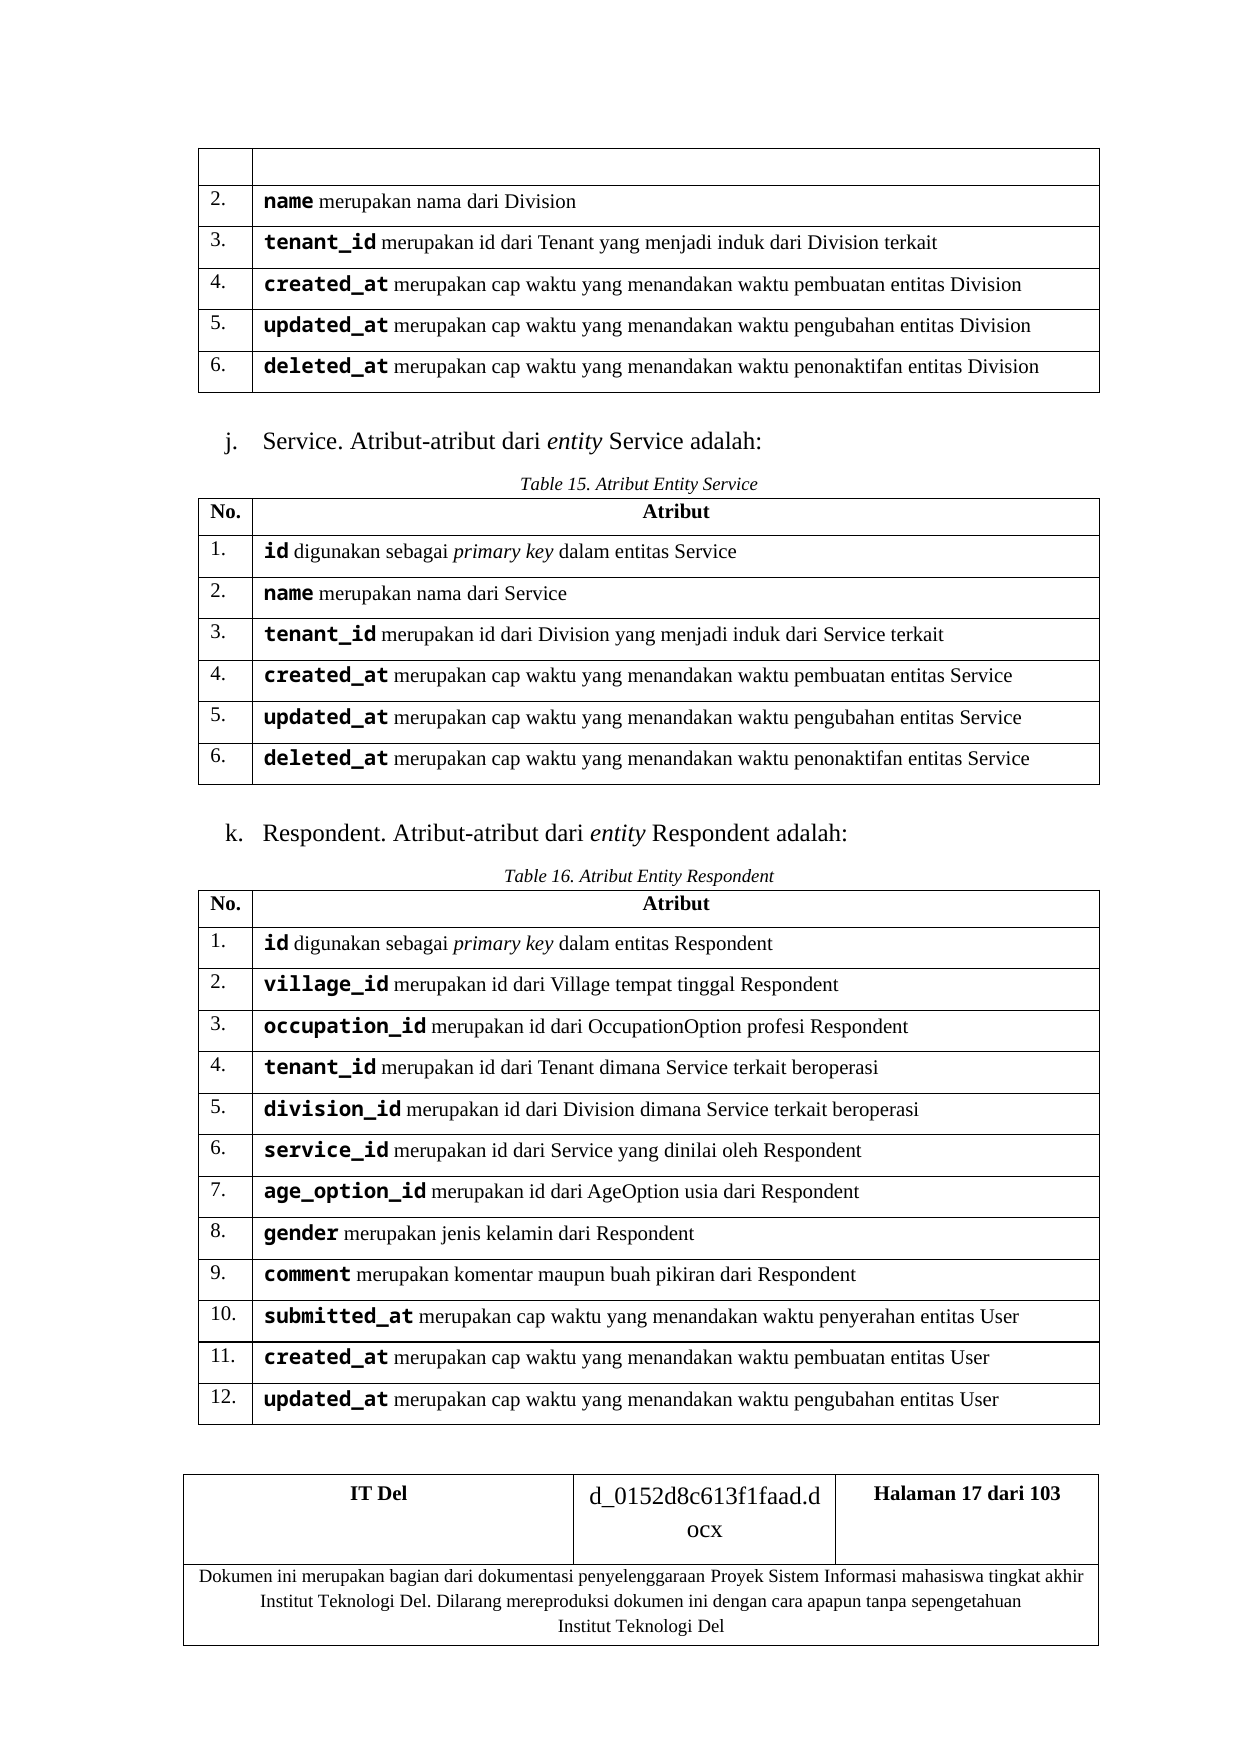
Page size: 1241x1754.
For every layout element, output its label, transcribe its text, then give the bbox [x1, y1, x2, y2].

table_cell 1. [199, 536, 252, 577]
table_cell deleted_at merupakan cap waktu yang menandakan waktu penonaktifan entitas Division [253, 352, 1099, 392]
table_cell deleted_at merupakan cap waktu yang menandakan waktu penonaktifan entitas Service [253, 744, 1099, 784]
table_header No. [199, 891, 252, 927]
table_cell 4. [199, 269, 252, 309]
table_cell 9. [199, 1260, 252, 1300]
table_cell updated_at merupakan cap waktu yang menandakan waktu pengubahan entitas Service [253, 702, 1099, 742]
table_cell village_id merupakan id dari Village tempat tinggal Respondent [253, 969, 1099, 1010]
table_cell 6. [199, 744, 252, 784]
table_cell 3. [199, 619, 252, 659]
table_cell 3. [199, 1011, 252, 1051]
table_cell 11. [199, 1343, 252, 1383]
table_cell created_at merupakan cap waktu yang menandakan waktu pembuatan entitas User [253, 1343, 1099, 1383]
table_cell 2. [199, 969, 252, 1010]
table_cell 2. [199, 186, 252, 226]
table_cell occupation_id merupakan id dari OccupationOption profesi Respondent [253, 1011, 1099, 1051]
table_cell service_id merupakan id dari Service yang dinilai oleh Respondent [253, 1135, 1099, 1176]
table_cell 4. [199, 1052, 252, 1093]
table_cell 5. [199, 702, 252, 742]
table_cell 6. [199, 352, 252, 392]
text Service. Atribut-atribut dari entity Service adalah: [225, 426, 1092, 455]
table_header Atribut [253, 499, 1099, 535]
table_cell age_option_id merupakan id dari AgeOption usia dari Respondent [253, 1177, 1099, 1217]
table_cell 10. [199, 1301, 252, 1341]
table_cell name merupakan nama dari Service [253, 578, 1099, 618]
table_cell created_at merupakan cap waktu yang menandakan waktu pembuatan entitas Division [253, 269, 1099, 309]
table_cell 8. [199, 1218, 252, 1258]
text Respondent. Atribut-atribut dari entity Respondent adalah: [225, 818, 1092, 847]
table_cell 4. [199, 661, 252, 701]
table_cell submitted_at merupakan cap waktu yang menandakan waktu penyerahan entitas User [253, 1301, 1099, 1341]
table_cell tenant_id merupakan id dari Tenant yang menjadi induk dari Division terkait [253, 227, 1099, 268]
table_cell comment merupakan komentar maupun buah pikiran dari Respondent [253, 1260, 1099, 1300]
table_cell tenant_id merupakan id dari Tenant dimana Service terkait beroperasi [253, 1052, 1099, 1093]
table_header Atribut [253, 891, 1099, 927]
table_cell 1. [199, 928, 252, 968]
table_cell name merupakan nama dari Division [253, 186, 1099, 226]
table_cell division_id merupakan id dari Division dimana Service terkait beroperasi [253, 1094, 1099, 1134]
table_cell gender merupakan jenis kelamin dari Respondent [253, 1218, 1099, 1258]
table_cell 5. [199, 310, 252, 351]
table_cell id digunakan sebagai primary key dalam entitas Service [253, 536, 1099, 577]
table_cell 3. [199, 227, 252, 268]
table_header No. [199, 499, 252, 535]
table_cell id digunakan sebagai primary key dalam entitas Respondent [253, 928, 1099, 968]
table_cell 6. [199, 1135, 252, 1176]
table_cell 2. [199, 578, 252, 618]
table_cell 7. [199, 1177, 252, 1217]
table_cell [253, 149, 1099, 185]
table_cell 5. [199, 1094, 252, 1134]
table_cell 12. [199, 1384, 252, 1424]
table_cell 1. [199, 149, 252, 185]
table_cell updated_at merupakan cap waktu yang menandakan waktu pengubahan entitas User [253, 1384, 1099, 1424]
table_cell created_at merupakan cap waktu yang menandakan waktu pembuatan entitas Service [253, 661, 1099, 701]
table_cell tenant_id merupakan id dari Division yang menjadi induk dari Service terkait [253, 619, 1099, 659]
table_cell updated_at merupakan cap waktu yang menandakan waktu pengubahan entitas Division [253, 310, 1099, 351]
